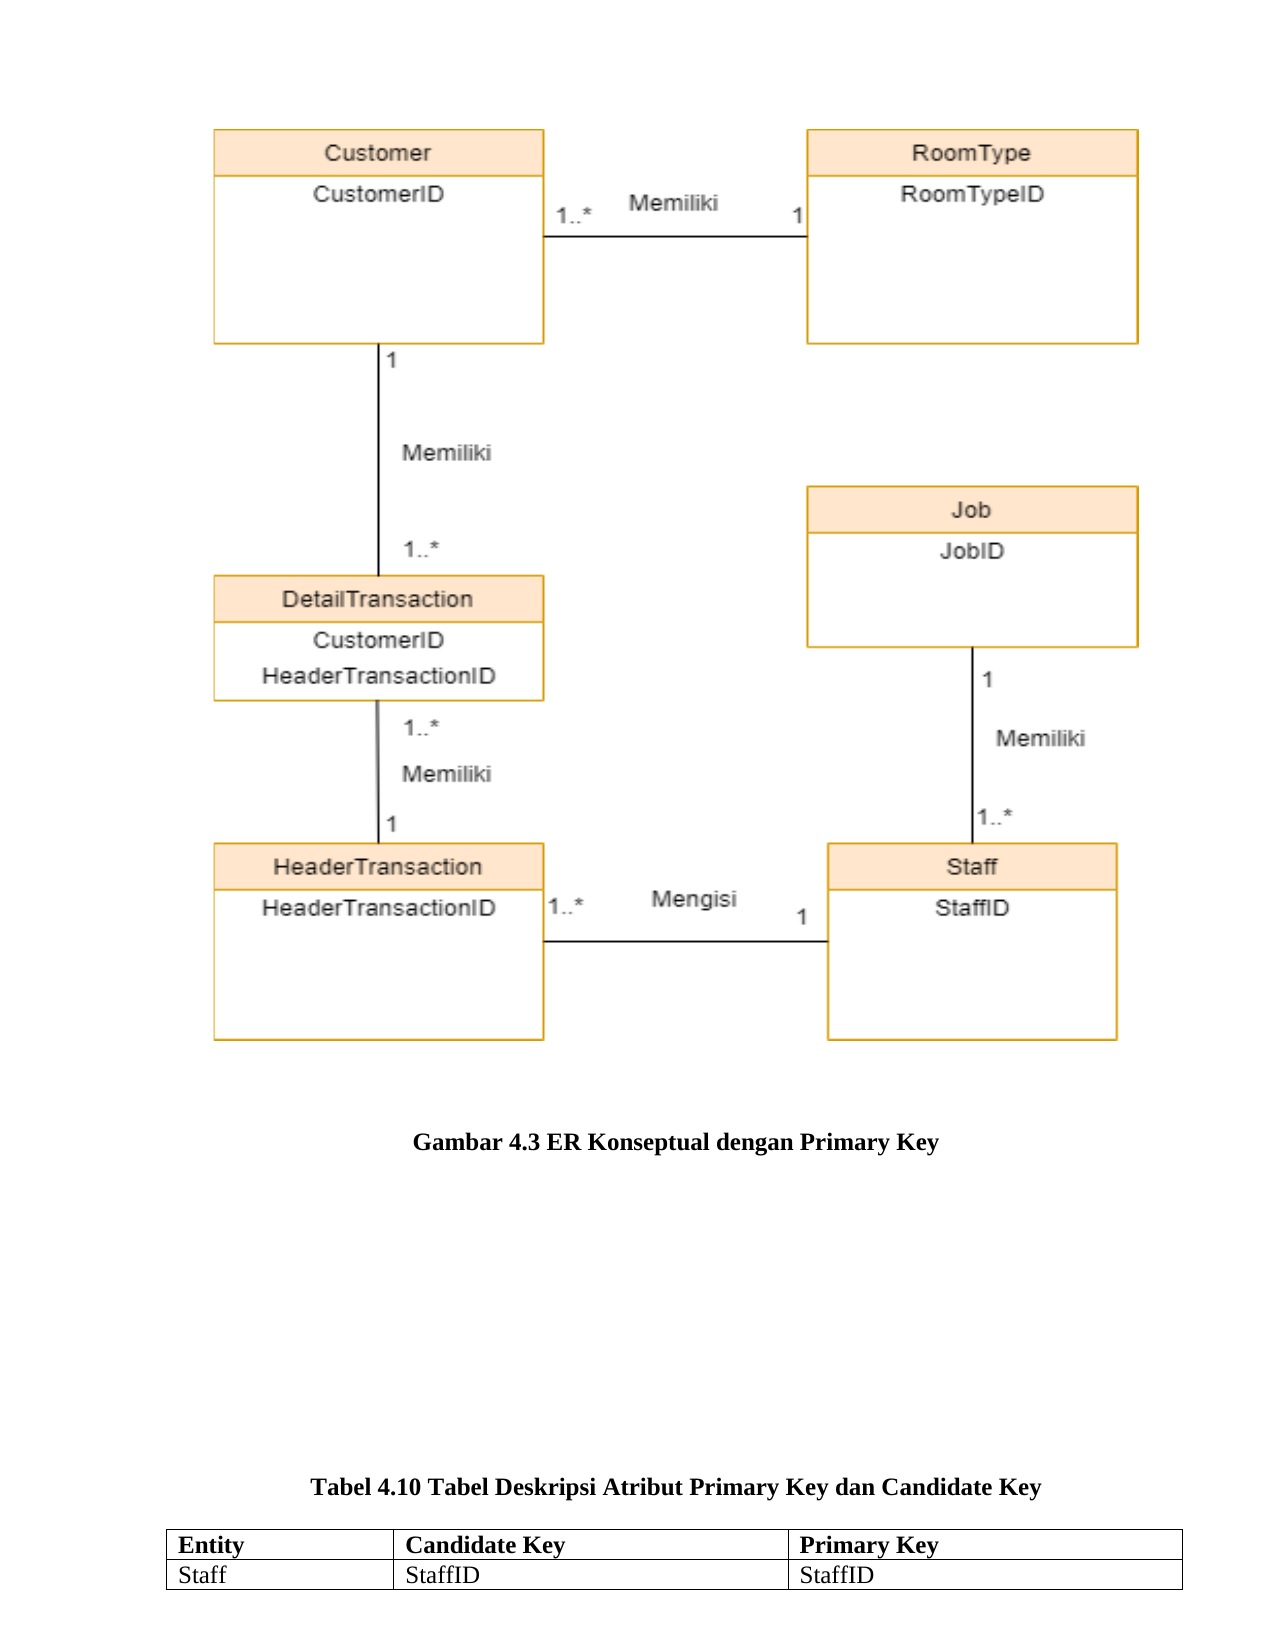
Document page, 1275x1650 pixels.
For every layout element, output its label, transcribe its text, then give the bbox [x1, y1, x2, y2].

table_cell StaffID [394, 1560, 788, 1589]
text Tabel 4.10 Tabel Deskripsi Atribut Primary Key dan Candidate Key [167, 1472, 1185, 1500]
table_header Entity [167, 1530, 393, 1559]
table_cell Staff [167, 1560, 393, 1589]
table_cell StaffID [789, 1560, 1182, 1589]
table_header Candidate Key [394, 1530, 788, 1559]
text Gambar 4.3 ER Konseptual dengan Primary Key [167, 1127, 1185, 1155]
picture [213, 129, 1139, 1041]
table_header Primary Key [789, 1530, 1182, 1559]
